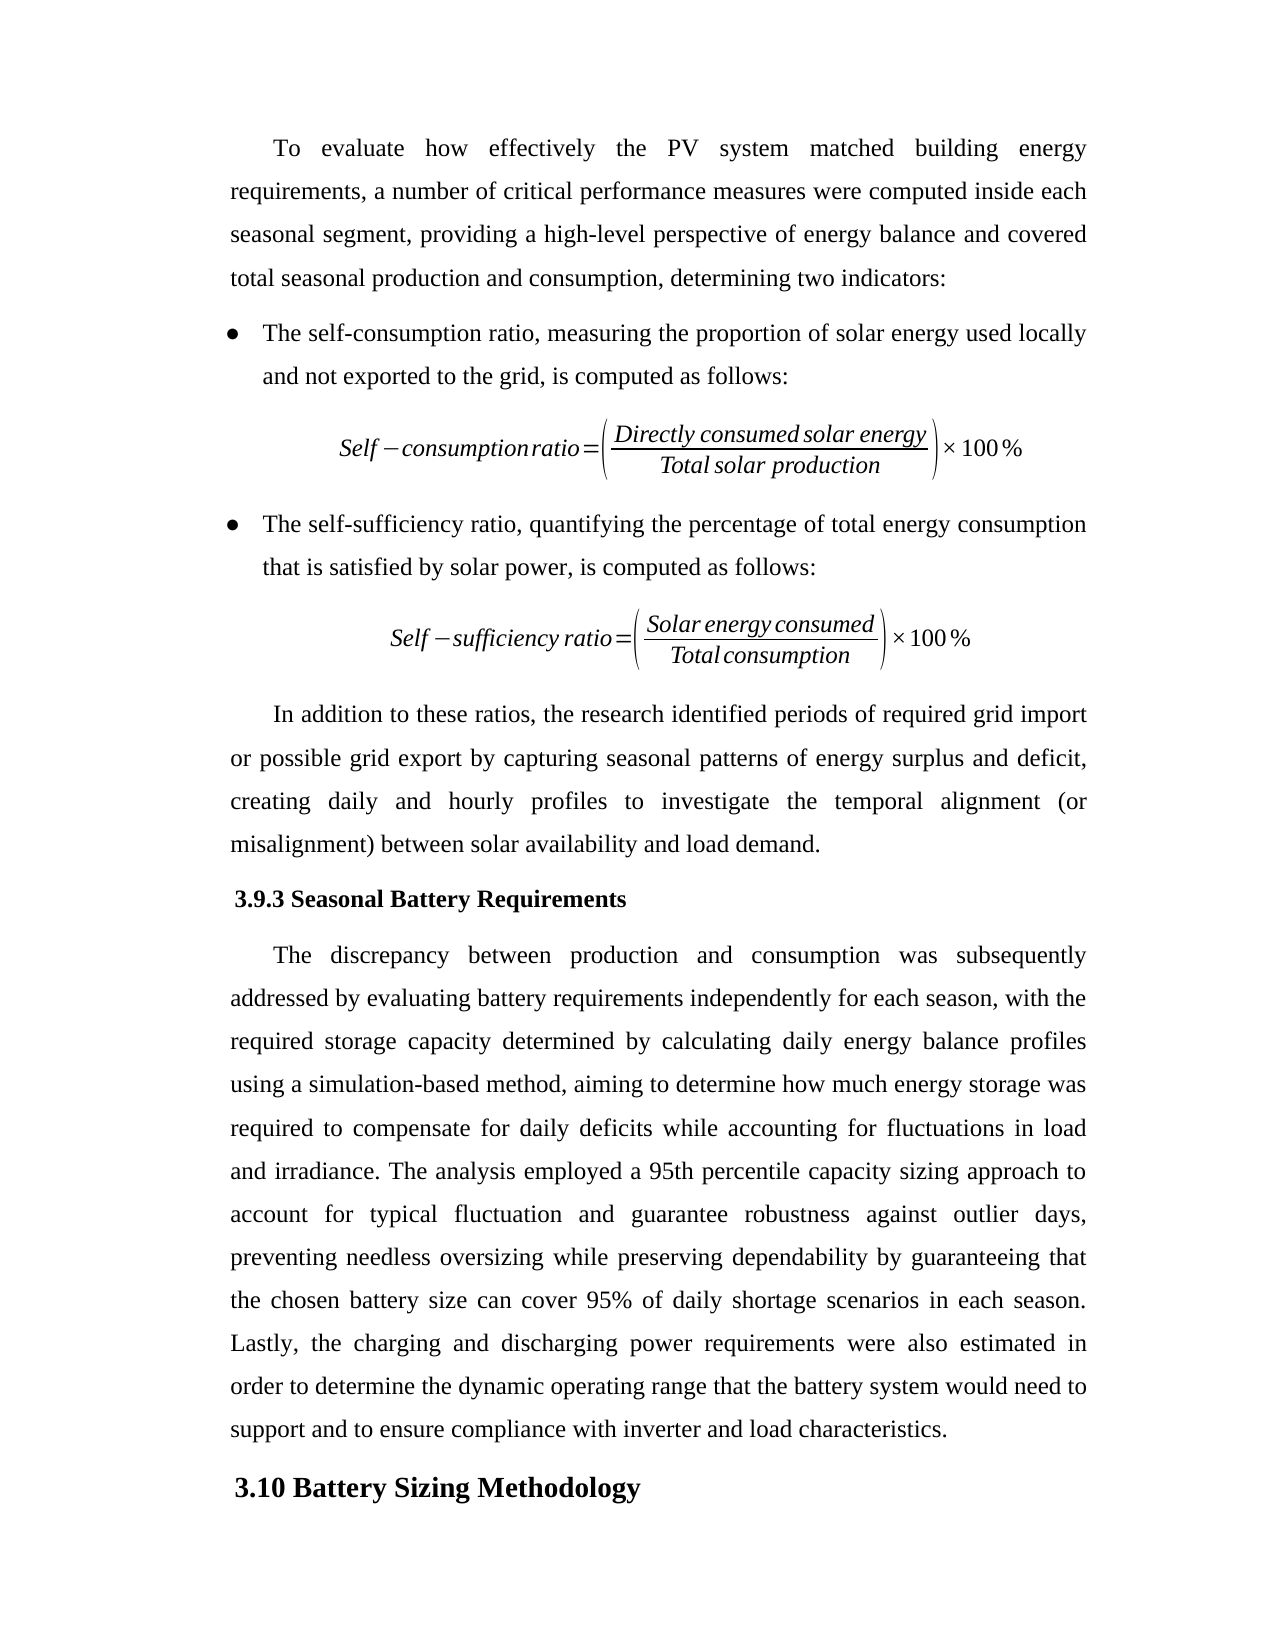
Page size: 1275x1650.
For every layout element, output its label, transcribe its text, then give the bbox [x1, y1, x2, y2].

text The discrepancy between production and consumption was subsequently addressed by evaluating battery requirements independently for each season, with the required storage capacity determined by calculating daily energy balance profiles using a simulation-based method, aiming to determine how much energy storage was required to compensate for daily deficits while accounting for fluctuations in load and irradiance. The analysis employed a 95th percentile capacity sizing approach to account for typical fluctuation and guarantee robustness against outlier days, preventing needless oversizing while preserving dependability by guaranteeing that the chosen battery size can cover 95% of daily shortage scenarios in each season. Lastly, the charging and discharging power requirements were also estimated in order to determine the dynamic operating range that the battery system would need to support and to ensure compliance with inverter and load characteristics. [230, 940, 1087, 1443]
subtitle 3.10 Battery Sizing Methodology [234, 1470, 1087, 1504]
subtitle 3.9.3 Seasonal Battery Requirements [234, 884, 1087, 913]
text To evaluate how effectively the PV system matched building energy requirements, a number of critical performance measures were computed inside each seasonal segment, providing a high-level perspective of energy balance and covered total seasonal production and consumption, determining two indicators: [230, 133, 1087, 291]
list The self-sufficiency ratio, quantifying the percentage of total energy consumption that is satisfied by solar power, is computed as follows: [225, 509, 1087, 581]
text In addition to these ratios, the research identified periods of required grid import or possible grid export by capturing seasonal patterns of energy surplus and deficit, creating daily and hourly profiles to investigate the temporal alignment (or misalignment) between solar availability and load demand. [230, 699, 1087, 858]
list The self-consumption ratio, measuring the proportion of solar energy used locally and not exported to the grid, is computed as follows: [225, 318, 1087, 390]
